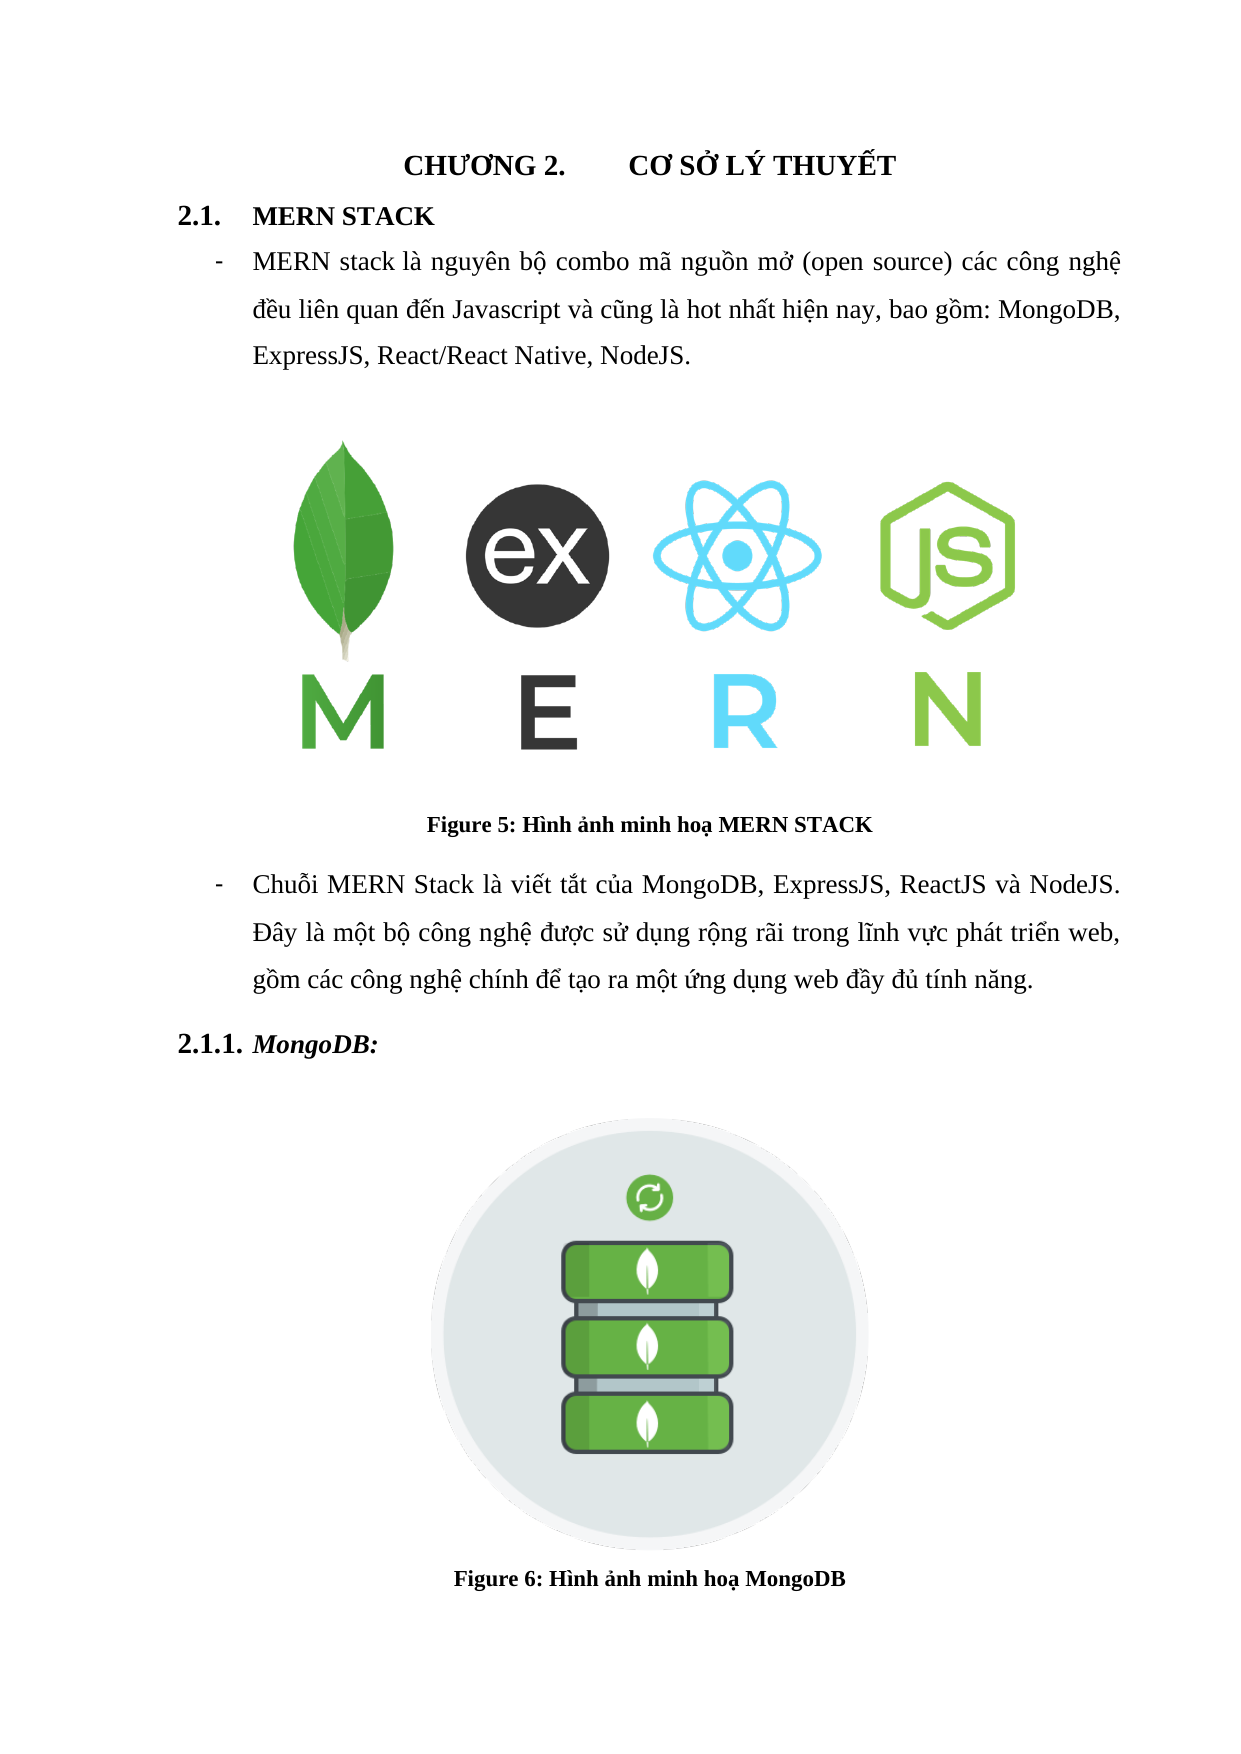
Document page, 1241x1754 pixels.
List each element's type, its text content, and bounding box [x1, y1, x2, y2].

text Figure 5: Hình ảnh minh hoạ MERN STACK [177, 811, 1122, 838]
subtitle MongoDB: [177, 1026, 1122, 1059]
subtitle MERN STACK [177, 198, 1122, 232]
text Figure 6: Hình ảnh minh hoạ MongoDB [177, 1565, 1122, 1591]
picture [177, 386, 1122, 797]
list Chuỗi MERN Stack là viết tắt của MongoDB, ExpressJS, ReactJS và NodeJS. Đây là một bộ công nghệ được sử dụng rộng rãi trong lĩnh vực phát triển web, gồm các công nghệ chính để tạo ra một ứng dụng web đầy đủ tính năng. [215, 867, 1122, 994]
picture [430, 1118, 869, 1551]
subtitle CƠ SỞ LÝ THUYẾT [177, 148, 1122, 182]
list MERN stack là nguyên bộ combo mã nguồn mở (open source) các công nghệ đều liên quan đến Javascript và cũng là hot nhất hiện nay, bao gồm: MongoDB, ExpressJS, React/React Native, NodeJS. [215, 244, 1122, 371]
